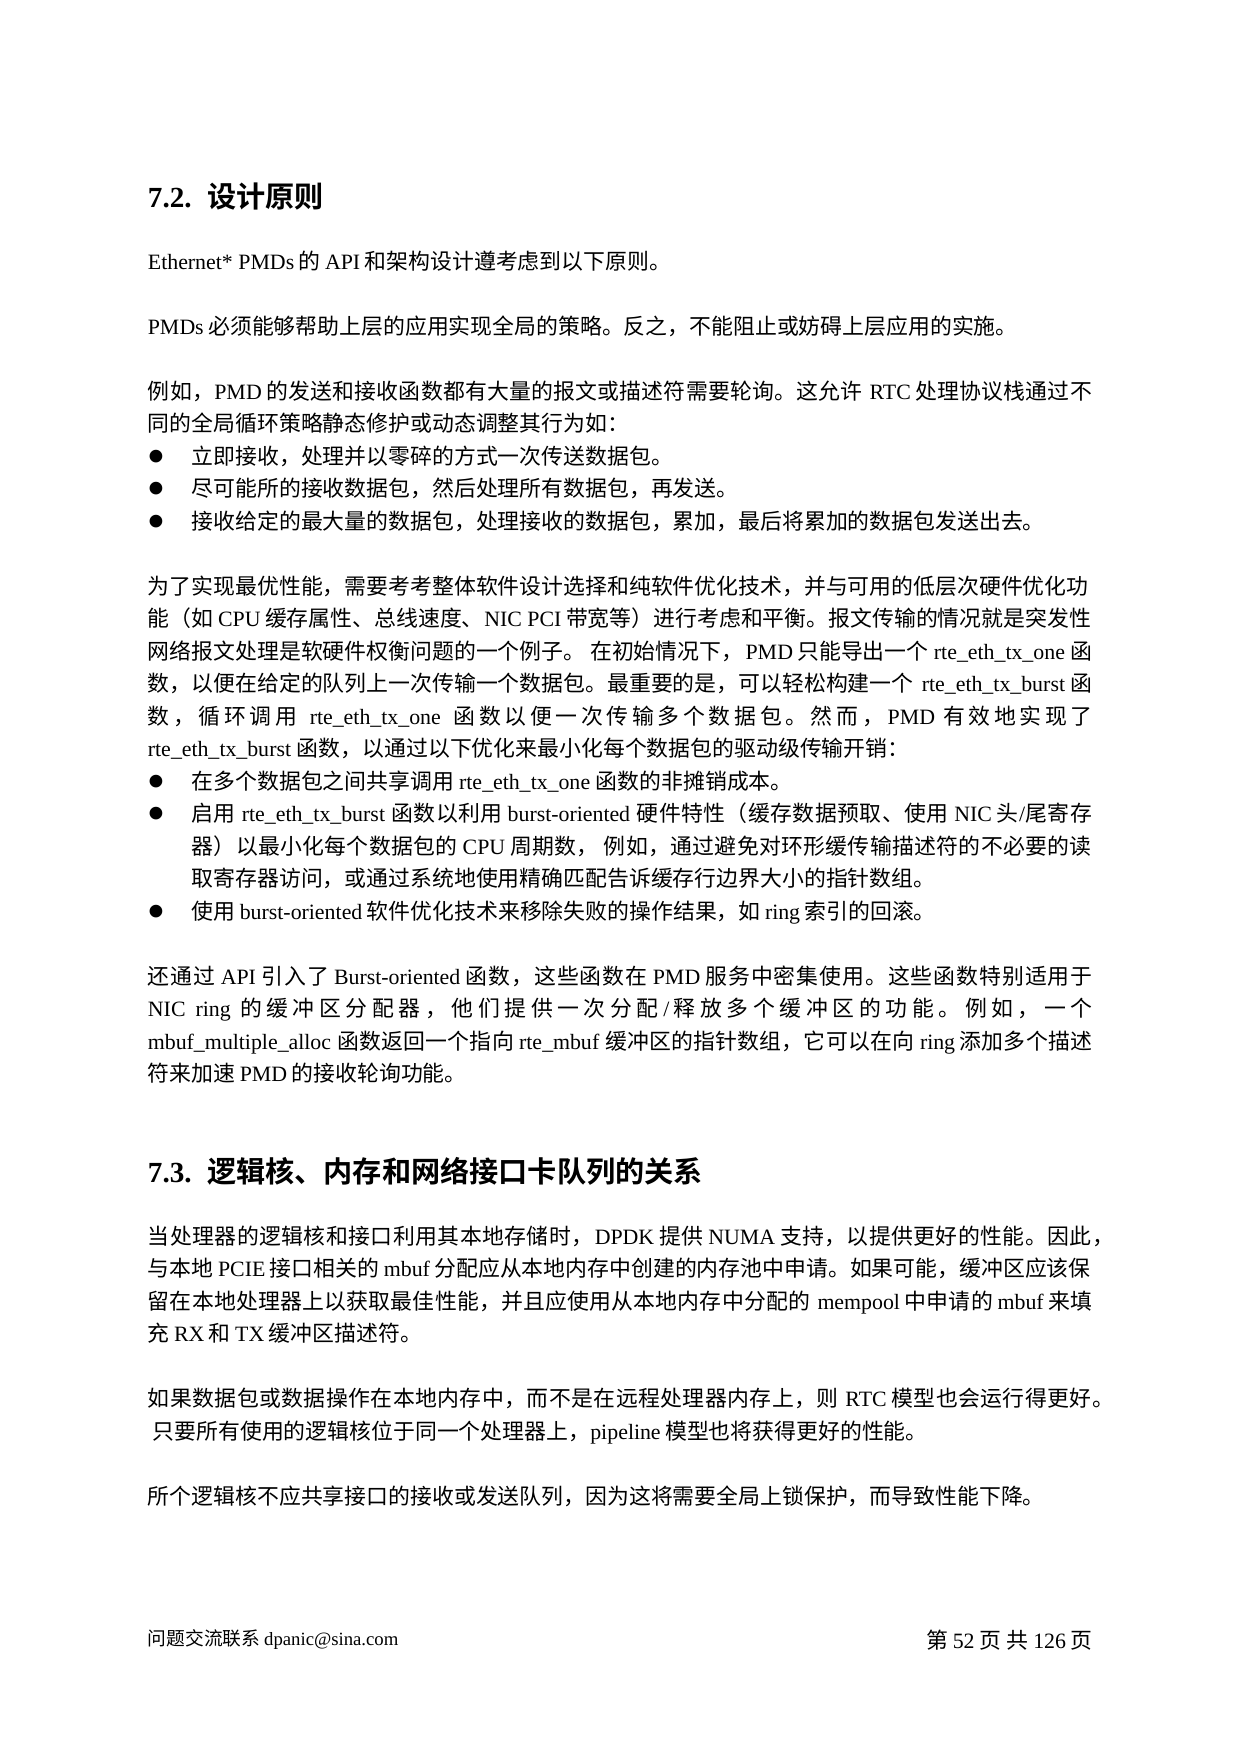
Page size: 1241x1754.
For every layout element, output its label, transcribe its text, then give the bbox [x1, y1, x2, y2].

text Ethernet* PMDs的API和架构设计遵考虑到以下原则。 [148, 243, 1092, 276]
text 还通过API引入了Burst-oriented函数，这些函数在PMD服务中密集使用。这些函数特别适用于NIC ring的缓冲区分配器，他们提供一次分配/释放多个缓冲区的功能。例如，一个 mbuf_multiple_alloc 函数返回一个指向rte_mbuf 缓冲区的指针数组，它可以在向ring添加多个描述符来加速PMD的接收轮询功能。 [148, 958, 1092, 1088]
text 所个逻辑核不应共享接口的接收或发送队列，因为这将需要全局上锁保护，而导致性能下降。 [148, 1478, 1092, 1511]
list 尽可能所的接收数据包，然后处理所有数据包，再发送。 [148, 471, 1092, 503]
text 为了实现最优性能，需要考考整体软件设计选择和纯软件优化技术，并与可用的低层次硬件优化功能（如CPU缓存属性、总线速度、NIC PCI带宽等）进行考虑和平衡。报文传输的情况就是突发性网络报文处理是软硬件权衡问题的一个例子。 在初始情况下，PMD只能导出一个 rte_eth_tx_one 函数，以便在给定的队列上一次传输一个数据包。最重要的是，可以轻松构建一个 rte_eth_tx_burst 函数，循环调用 rte_eth_tx_one 函数以便一次传输多个数据包。然而，PMD有效地实现了 rte_eth_tx_burst 函数，以通过以下优化来最小化每个数据包的驱动级传输开销： [148, 568, 1092, 763]
list 启用 rte_eth_tx_burst 函数以利用burst-oriented 硬件特性（缓存数据预取、使用NIC头/尾寄存器）以最小化每个数据包的CPU周期数， 例如，通过避免对环形缓传输描述符的不必要的读取寄存器访问，或通过系统地使用精确匹配告诉缓存行边界大小的指针数组。 [148, 796, 1092, 893]
text 例如，PMD的发送和接收函数都有大量的报文或描述符需要轮询。这允许RTC处理协议栈通过不同的全局循环策略静态修护或动态调整其行为如： [148, 373, 1092, 438]
text 当处理器的逻辑核和接口利用其本地存储时，DPDK提供NUMA支持，以提供更好的性能。因此，与本地PCIE接口相关的mbuf分配应从本地内存中创建的内存池中申请。如果可能，缓冲区应该保留在本地处理器上以获取最佳性能，并且应使用从本地内存中分配的mempool中申请的mbuf来填充RX和TX缓冲区描述符。 [148, 1218, 1092, 1348]
subtitle 设计原则 [148, 162, 1092, 227]
list 立即接收，处理并以零碎的方式一次传送数据包。 [148, 438, 1092, 471]
list 在多个数据包之间共享调用 rte_eth_tx_one 函数的非摊销成本。 [148, 763, 1092, 796]
subtitle 逻辑核、内存和网络接口卡队列的关系 [148, 1137, 1092, 1202]
text 如果数据包或数据操作在本地内存中，而不是在远程处理器内存上，则RTC模型也会运行得更好。 只要所有使用的逻辑核位于同一个处理器上，pipeline模型也将获得更好的性能。 [148, 1381, 1092, 1446]
list 使用burst-oriented软件优化技术来移除失败的操作结果，如ring索引的回滚。 [148, 893, 1092, 926]
text PMDs必须能够帮助上层的应用实现全局的策略。反之，不能阻止或妨碍上层应用的实施。 [148, 308, 1092, 341]
list 接收给定的最大量的数据包，处理接收的数据包，累加，最后将累加的数据包发送出去。 [148, 503, 1092, 536]
